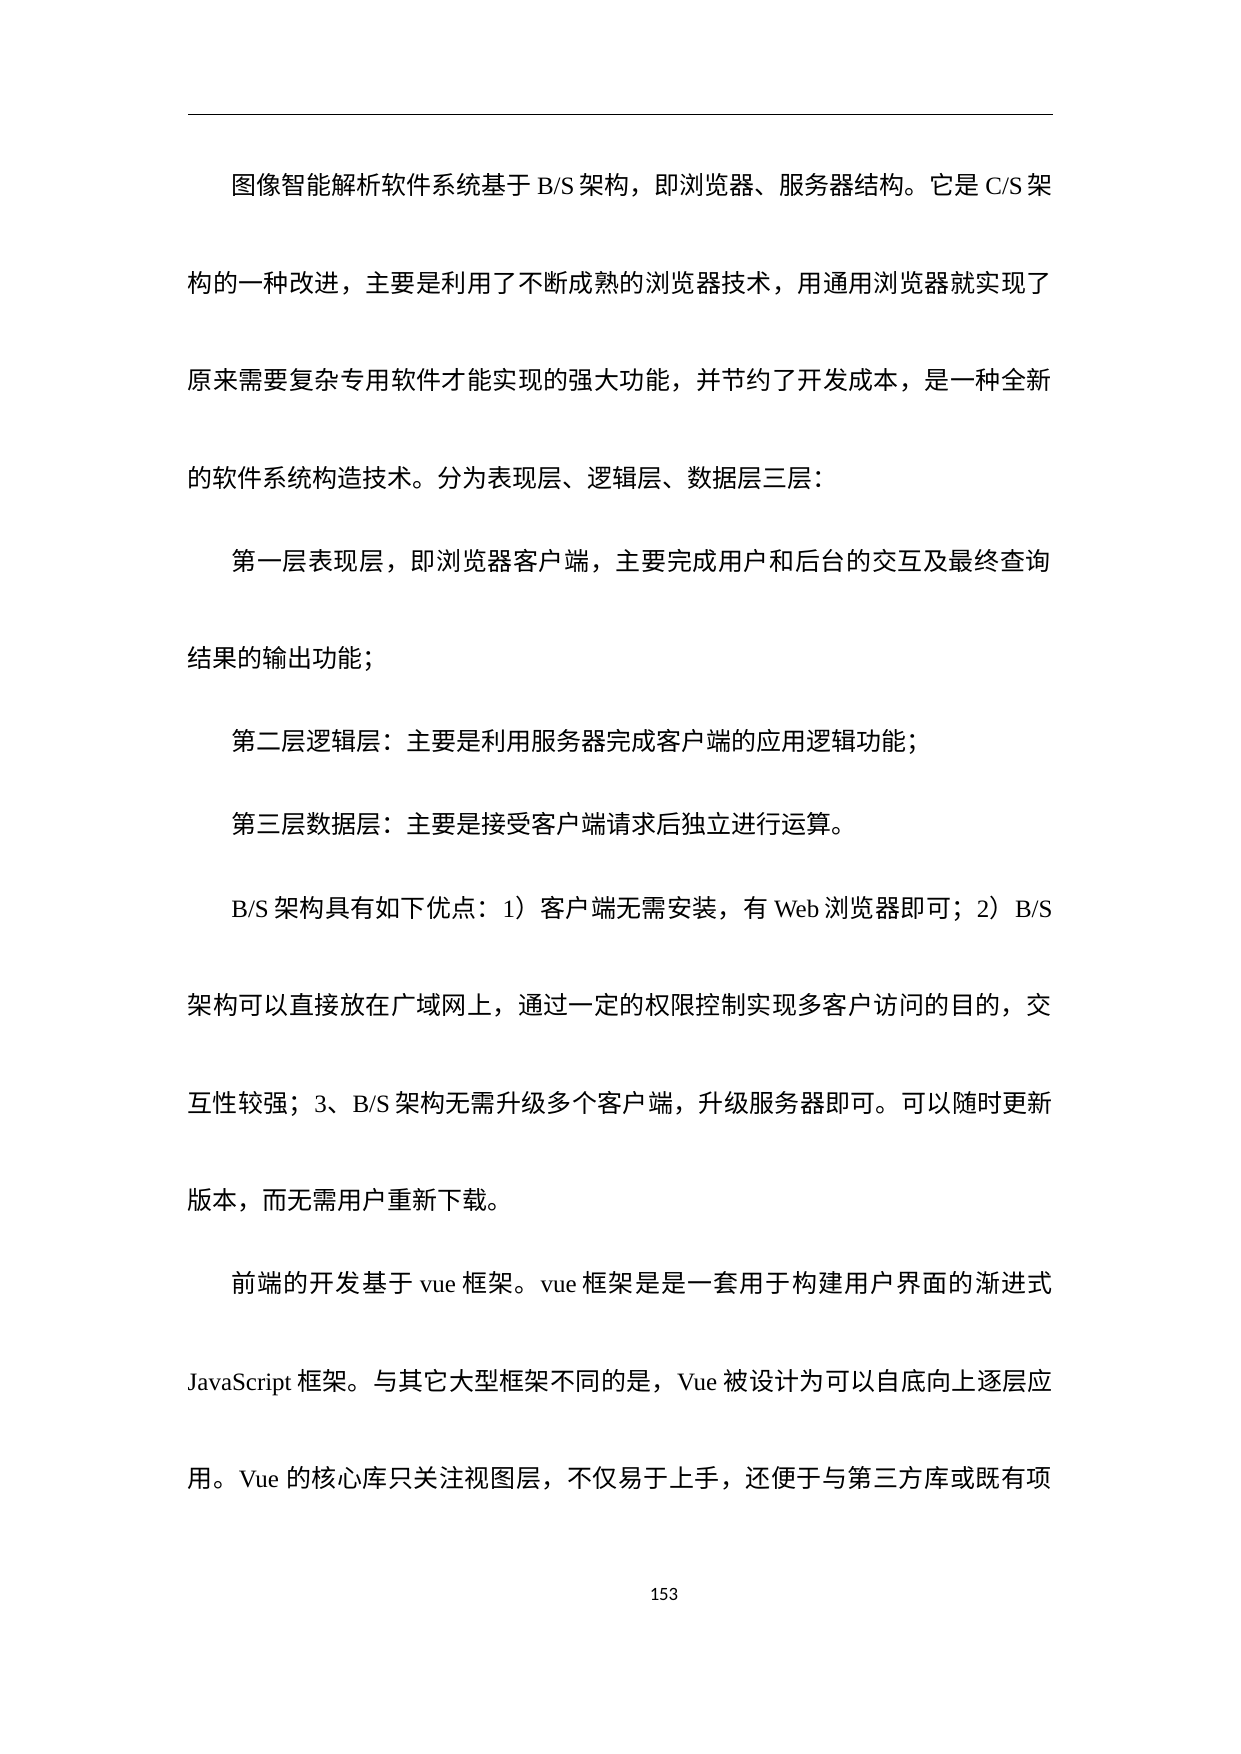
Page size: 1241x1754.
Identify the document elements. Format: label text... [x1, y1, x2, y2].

text 图像智能解析软件系统基于B/S架构，即浏览器、服务器结构。它是C/S架构的一种改进，主要是利用了不断成熟的浏览器技术，用通用浏览器就实现了原来需要复杂专用软件才能实现的强大功能，并节约了开发成本，是一种全新的软件系统构造技术。分为表现层、逻辑层、数据层三层： [187, 151, 1053, 509]
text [187, 1249, 1053, 1509]
text 第一层表现层，即浏览器客户端，主要完成用户和后台的交互及最终查询结果的输出功能； [187, 527, 1053, 689]
text 第二层逻辑层：主要是利用服务器完成客户端的应用逻辑功能； [187, 707, 1053, 772]
text B/S架构具有如下优点：1）客户端无需安装，有Web浏览器即可；2）B/S架构可以直接放在广域网上，通过一定的权限控制实现多客户访问的目的，交互性较强；3、B/S架构无需升级多个客户端，升级服务器即可。可以随时更新版本，而无需用户重新下载。 [187, 874, 1053, 1231]
text 第三层数据层：主要是接受客户端请求后独立进行运算。 [187, 791, 1053, 856]
